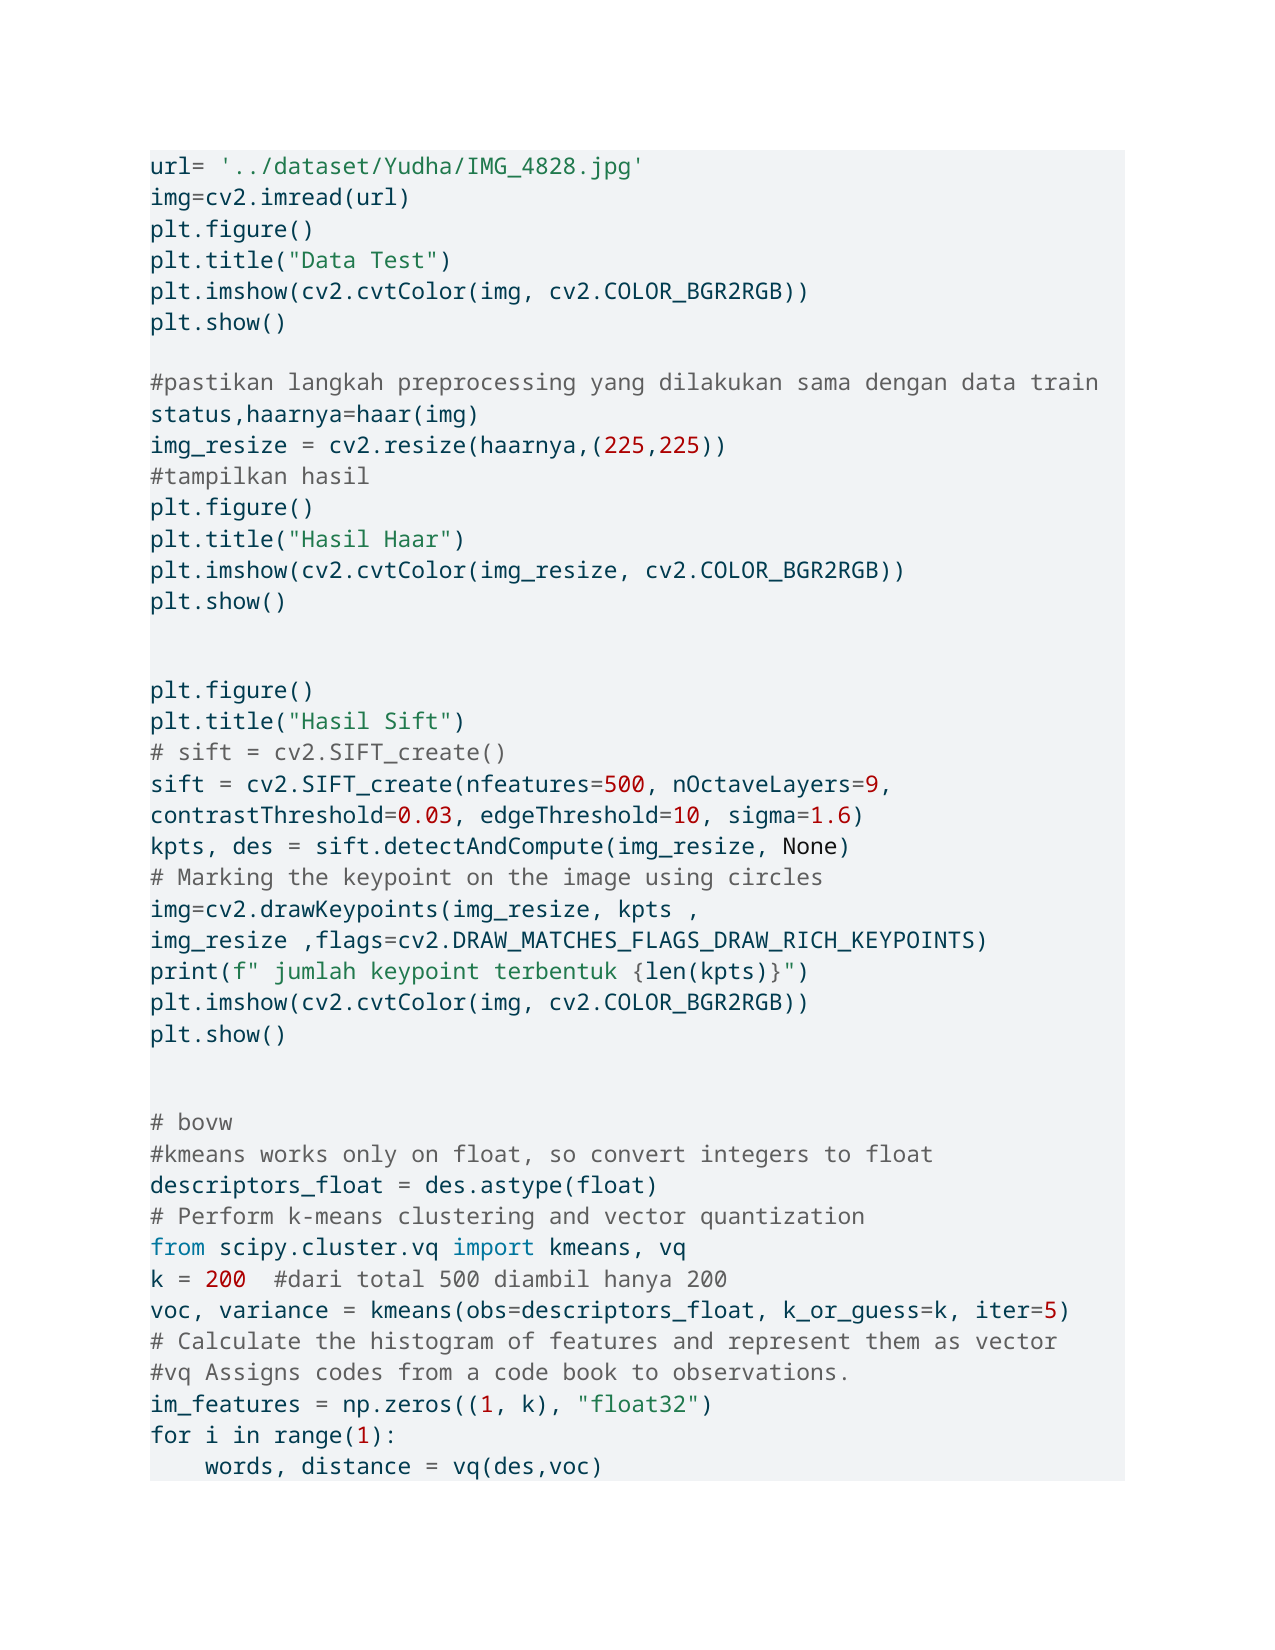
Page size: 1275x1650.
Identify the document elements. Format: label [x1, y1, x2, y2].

text [150, 150, 1125, 1481]
